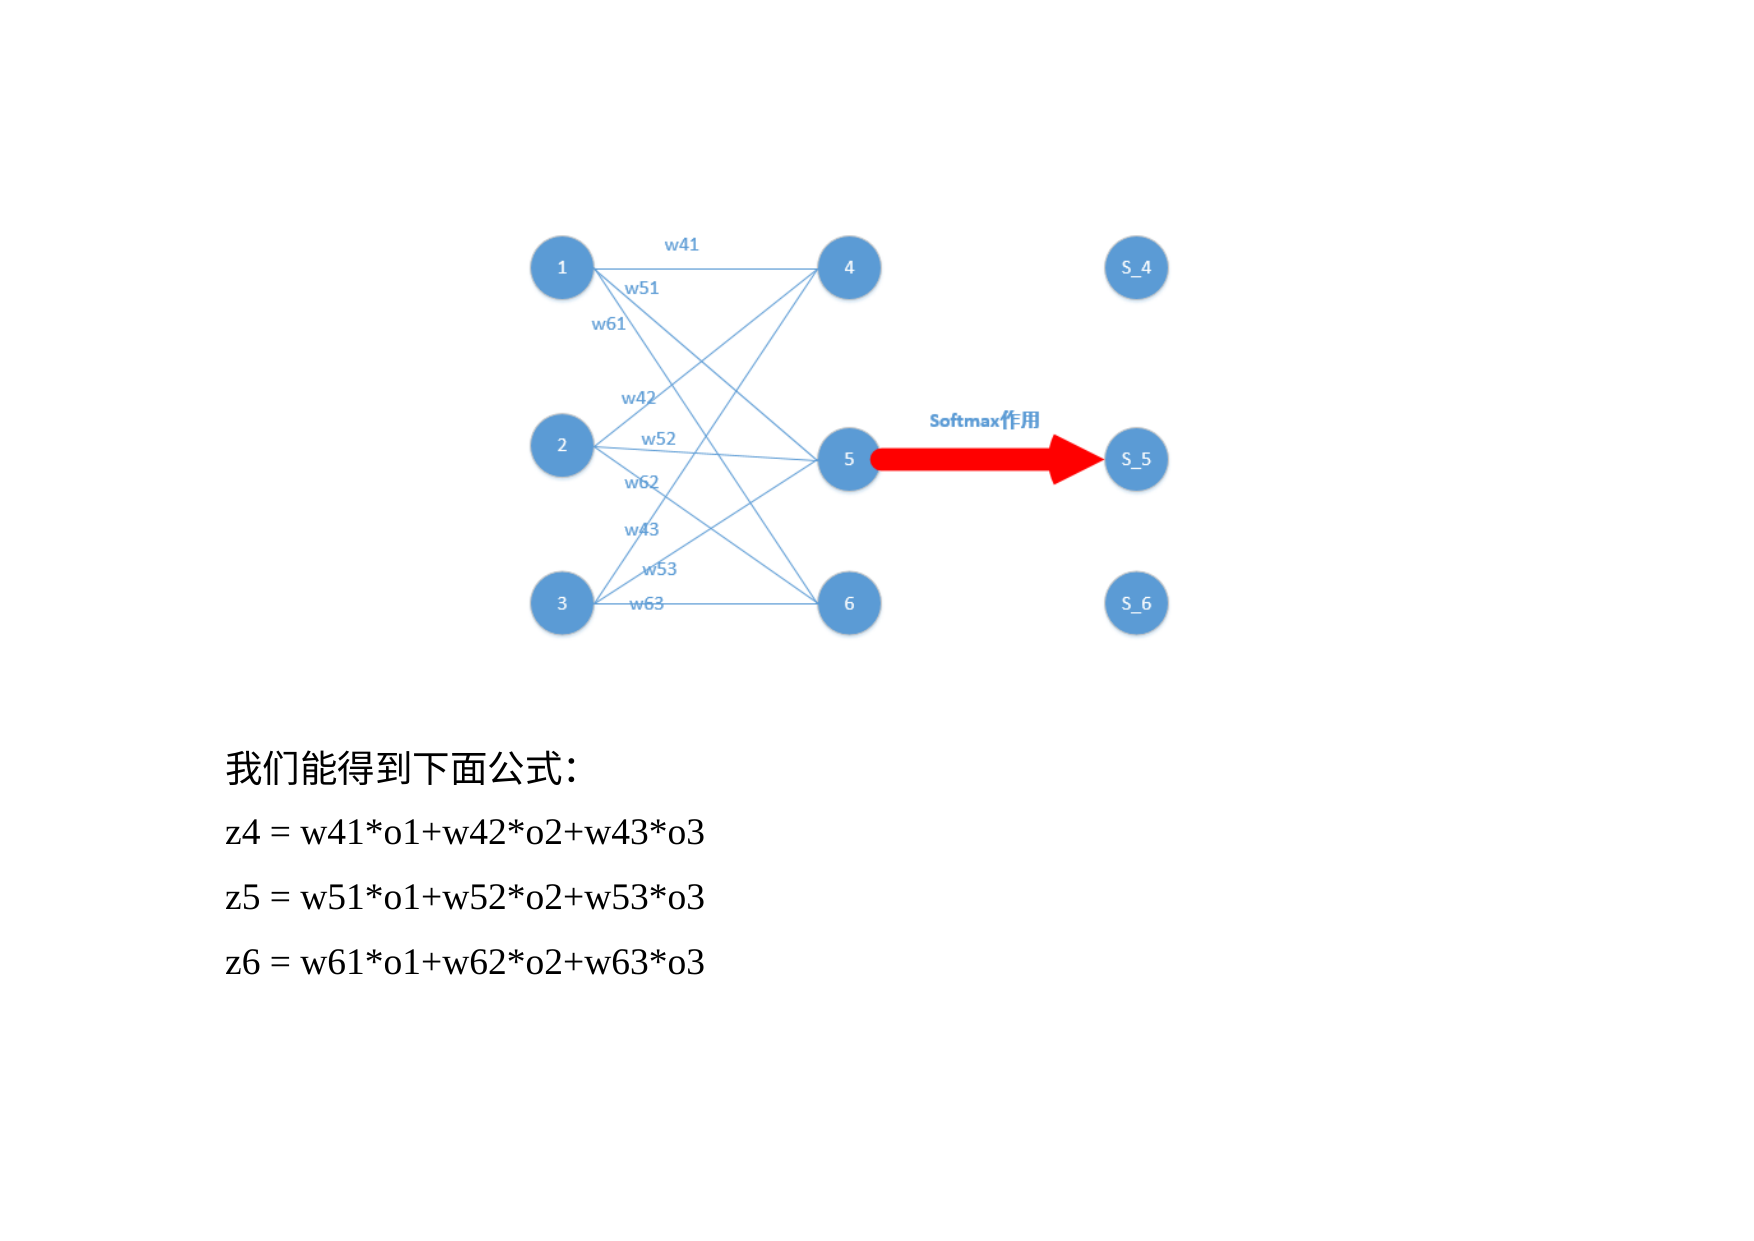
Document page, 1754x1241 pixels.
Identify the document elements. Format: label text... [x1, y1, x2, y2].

picture [489, 197, 1265, 712]
text z5 = w51*o1+w52*o2+w53*o3 [150, 863, 1604, 928]
text z6 = w61*o1+w62*o2+w63*o3 [150, 928, 1604, 993]
text z4 = w41*o1+w42*o2+w43*o3 [150, 798, 1604, 863]
text 我们能得到下面公式： [150, 733, 1604, 798]
